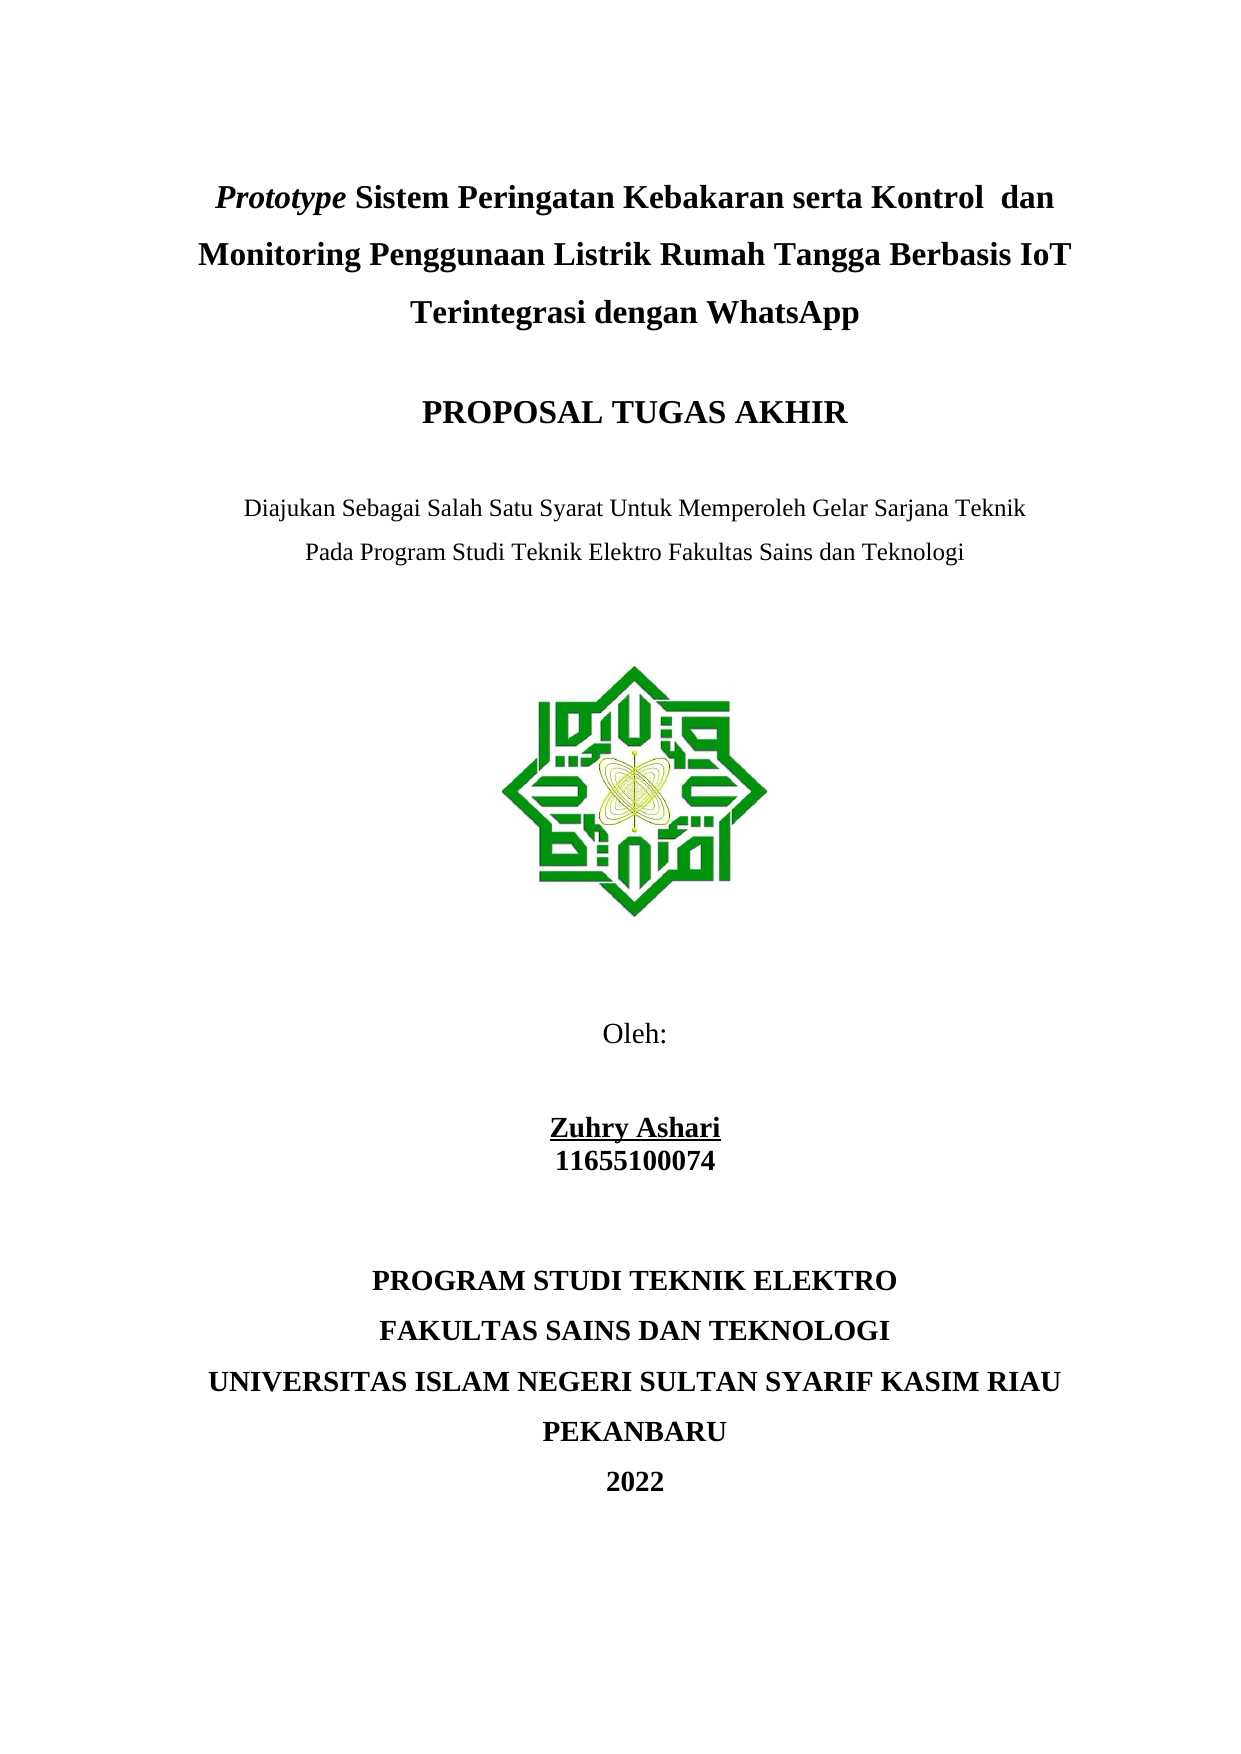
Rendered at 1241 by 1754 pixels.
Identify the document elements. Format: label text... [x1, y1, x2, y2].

text PROGRAM STUDI TEKNIK ELEKTRO [177, 1263, 1092, 1297]
text 2022 [177, 1464, 1092, 1498]
text Pada Program Studi Teknik Elektro Fakultas Sains dan Teknologi [177, 537, 1092, 565]
text PEKANBARU [177, 1414, 1092, 1448]
text PROPOSAL TUGAS AKHIR [177, 393, 1092, 431]
text 11655100074 [177, 1143, 1092, 1177]
text Oleh: [177, 1016, 1092, 1050]
picture [502, 666, 768, 917]
text FAKULTAS SAINS DAN TEKNOLOGI [177, 1313, 1092, 1347]
text Diajukan Sebagai Salah Satu Syarat Untuk Memperoleh Gelar Sarjana Teknik [177, 493, 1092, 522]
text UNIVERSITAS ISLAM NEGERI SULTAN SYARIF KASIM RIAU [177, 1364, 1092, 1397]
text Zuhry Ashari [177, 1110, 1092, 1143]
text Prototype Sistem Peringatan Kebakaran serta Kontrol dan Monitoring Penggunaan Listrik Rumah Tangga Berbasis IoT Terintegrasi dengan WhatsApp [177, 177, 1092, 331]
